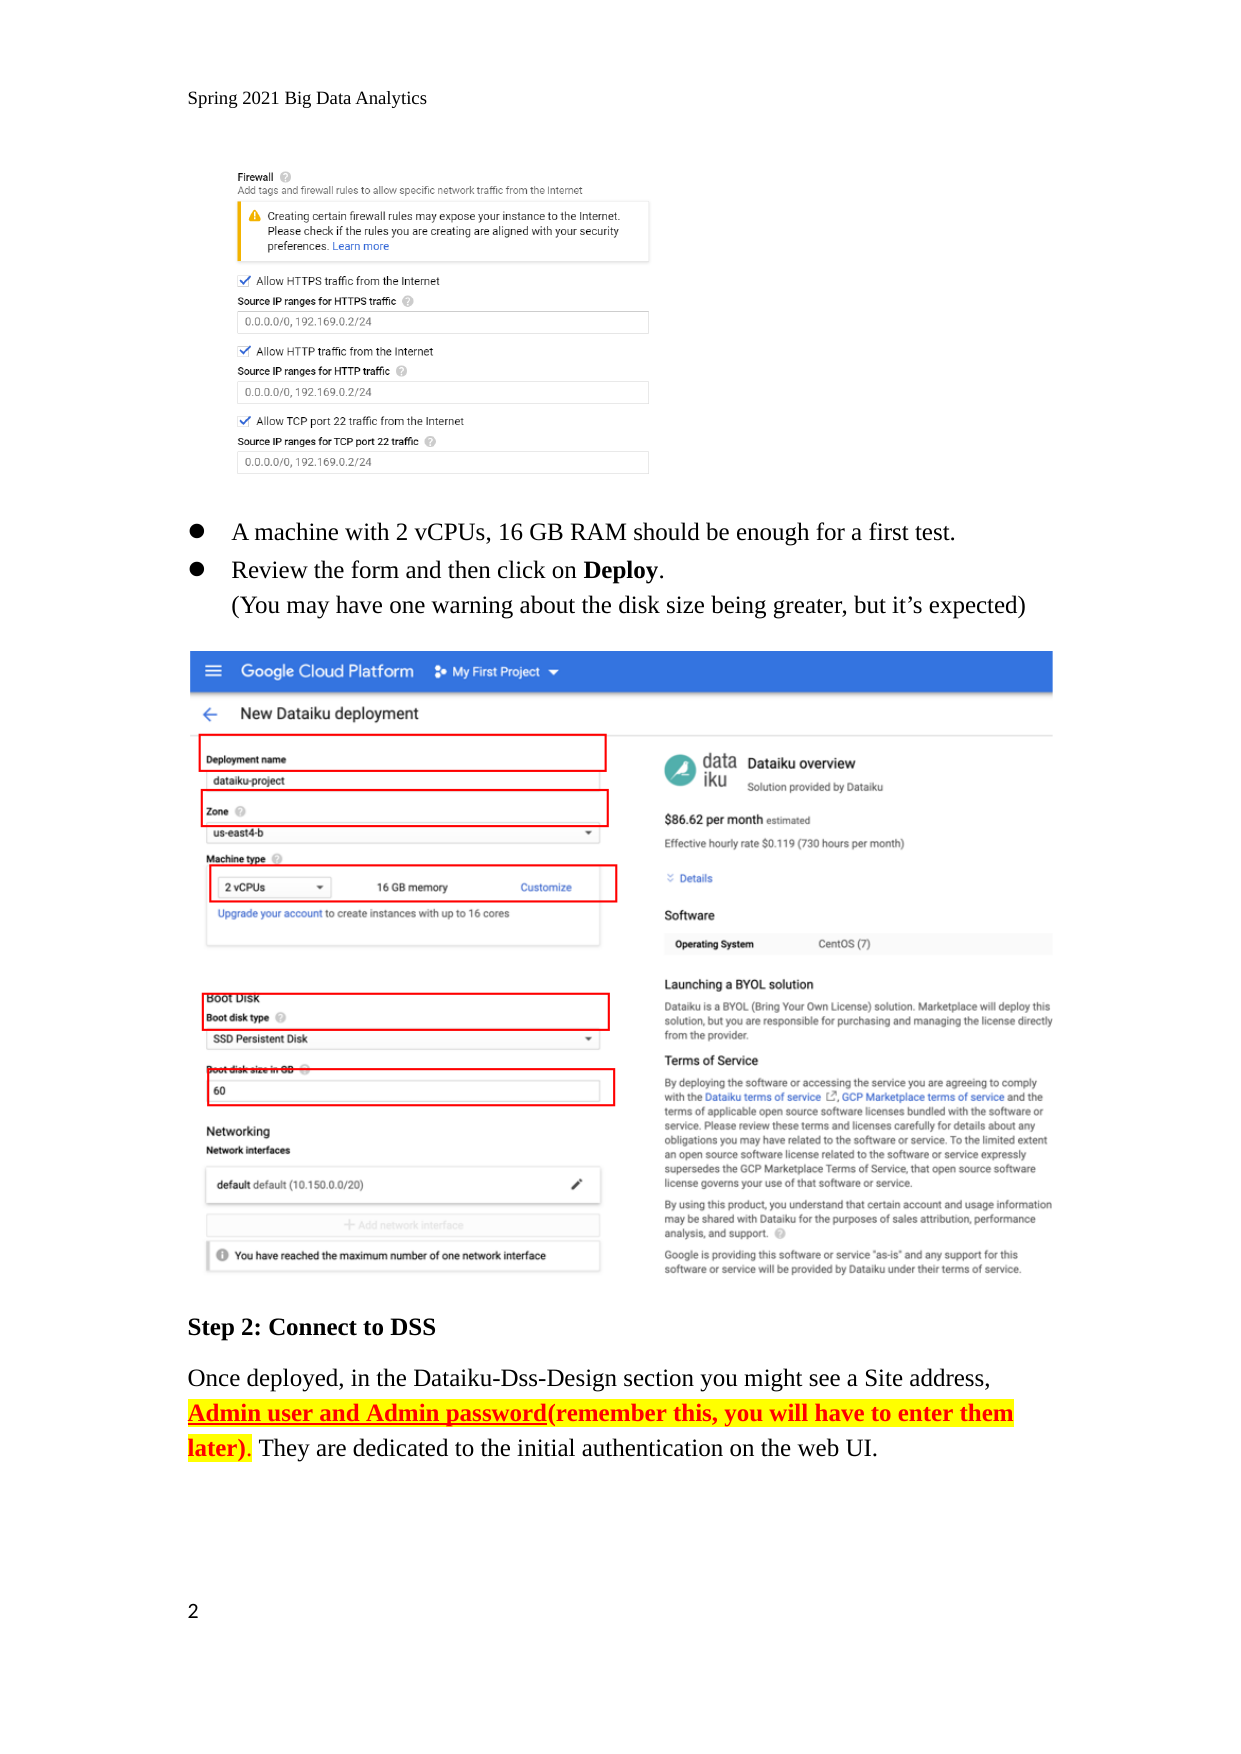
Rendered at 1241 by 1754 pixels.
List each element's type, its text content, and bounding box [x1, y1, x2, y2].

picture [187, 651, 1053, 1291]
list A machine with 2 vCPUs, 16 GB RAM should be enough for a first test. [187, 515, 1053, 547]
list Review the form and then click on Deploy. (You may have one warning about the disk size being greater, but it’s expected) [187, 553, 1053, 620]
text Step 2: Connect to DSS [187, 1310, 1053, 1343]
picture [231, 158, 655, 478]
text Once deployed, in the Dataiku-Dss-Design section you might see a Site address, Admin user and Admin password(remember this, you will have to enter them later). They are dedicated to the initial authentication on the web UI. [187, 1362, 1053, 1464]
